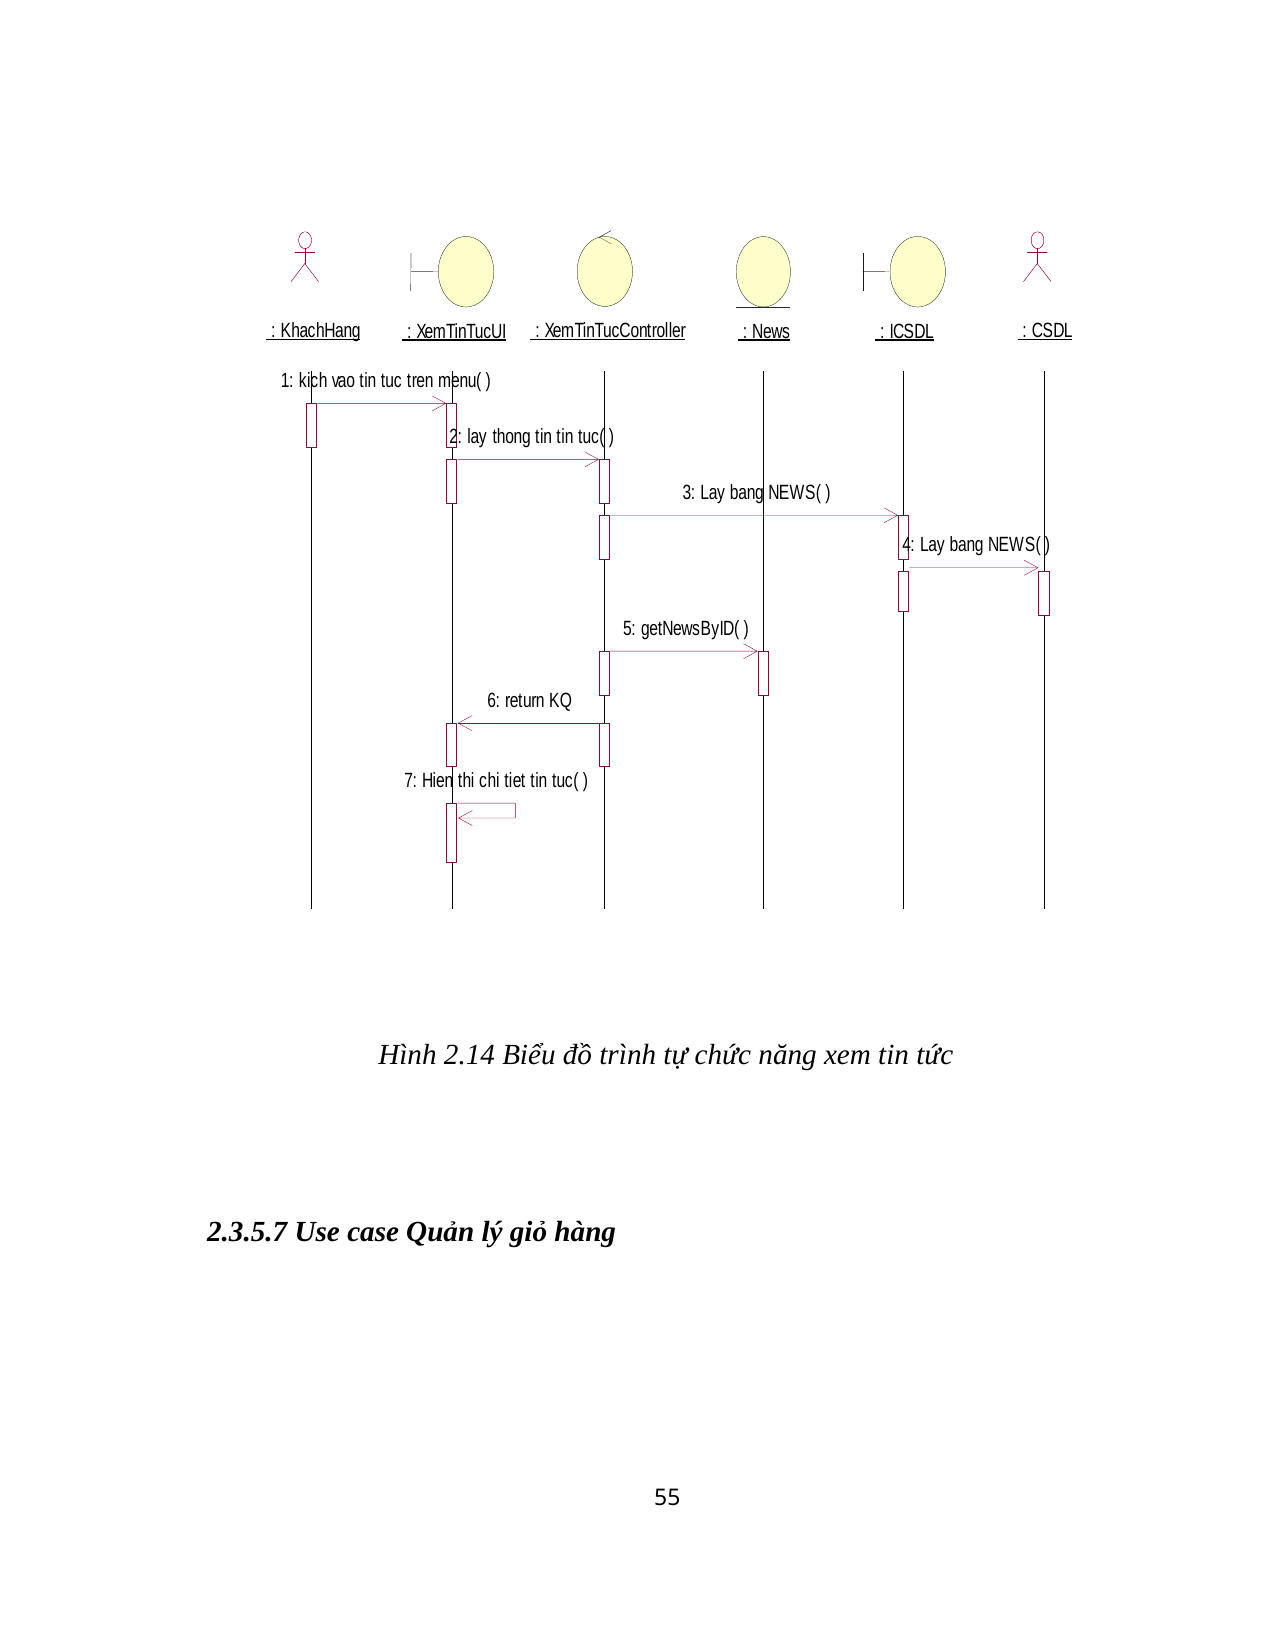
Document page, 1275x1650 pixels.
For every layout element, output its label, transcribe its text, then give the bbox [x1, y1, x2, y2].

text Hình 2.14 Biểu đồ trình tự chức năng xem tin tức [207, 1037, 1127, 1070]
subtitle 2.3.5.7 Use case Quản lý giỏ hàng [207, 1214, 1127, 1248]
